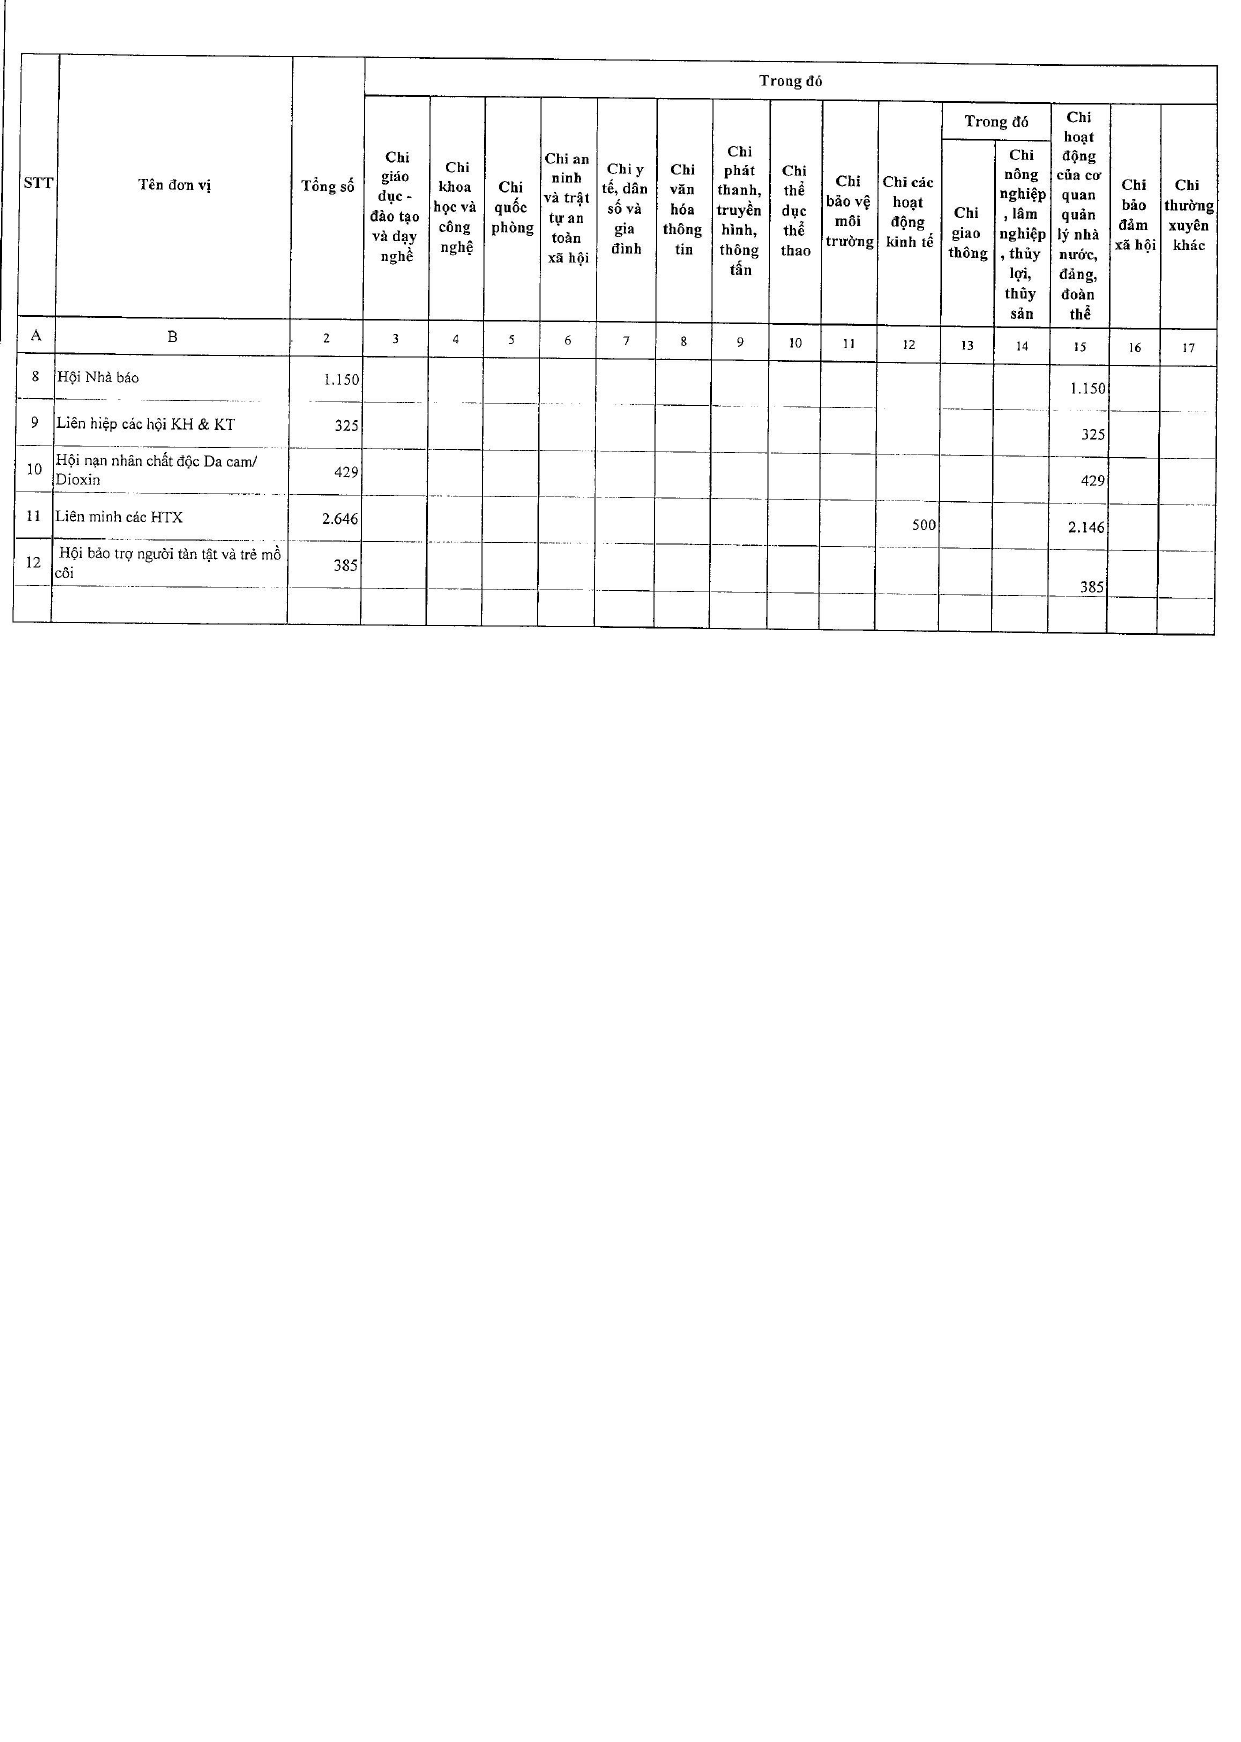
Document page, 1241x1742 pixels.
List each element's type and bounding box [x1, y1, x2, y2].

picture [0, 0, 1241, 886]
